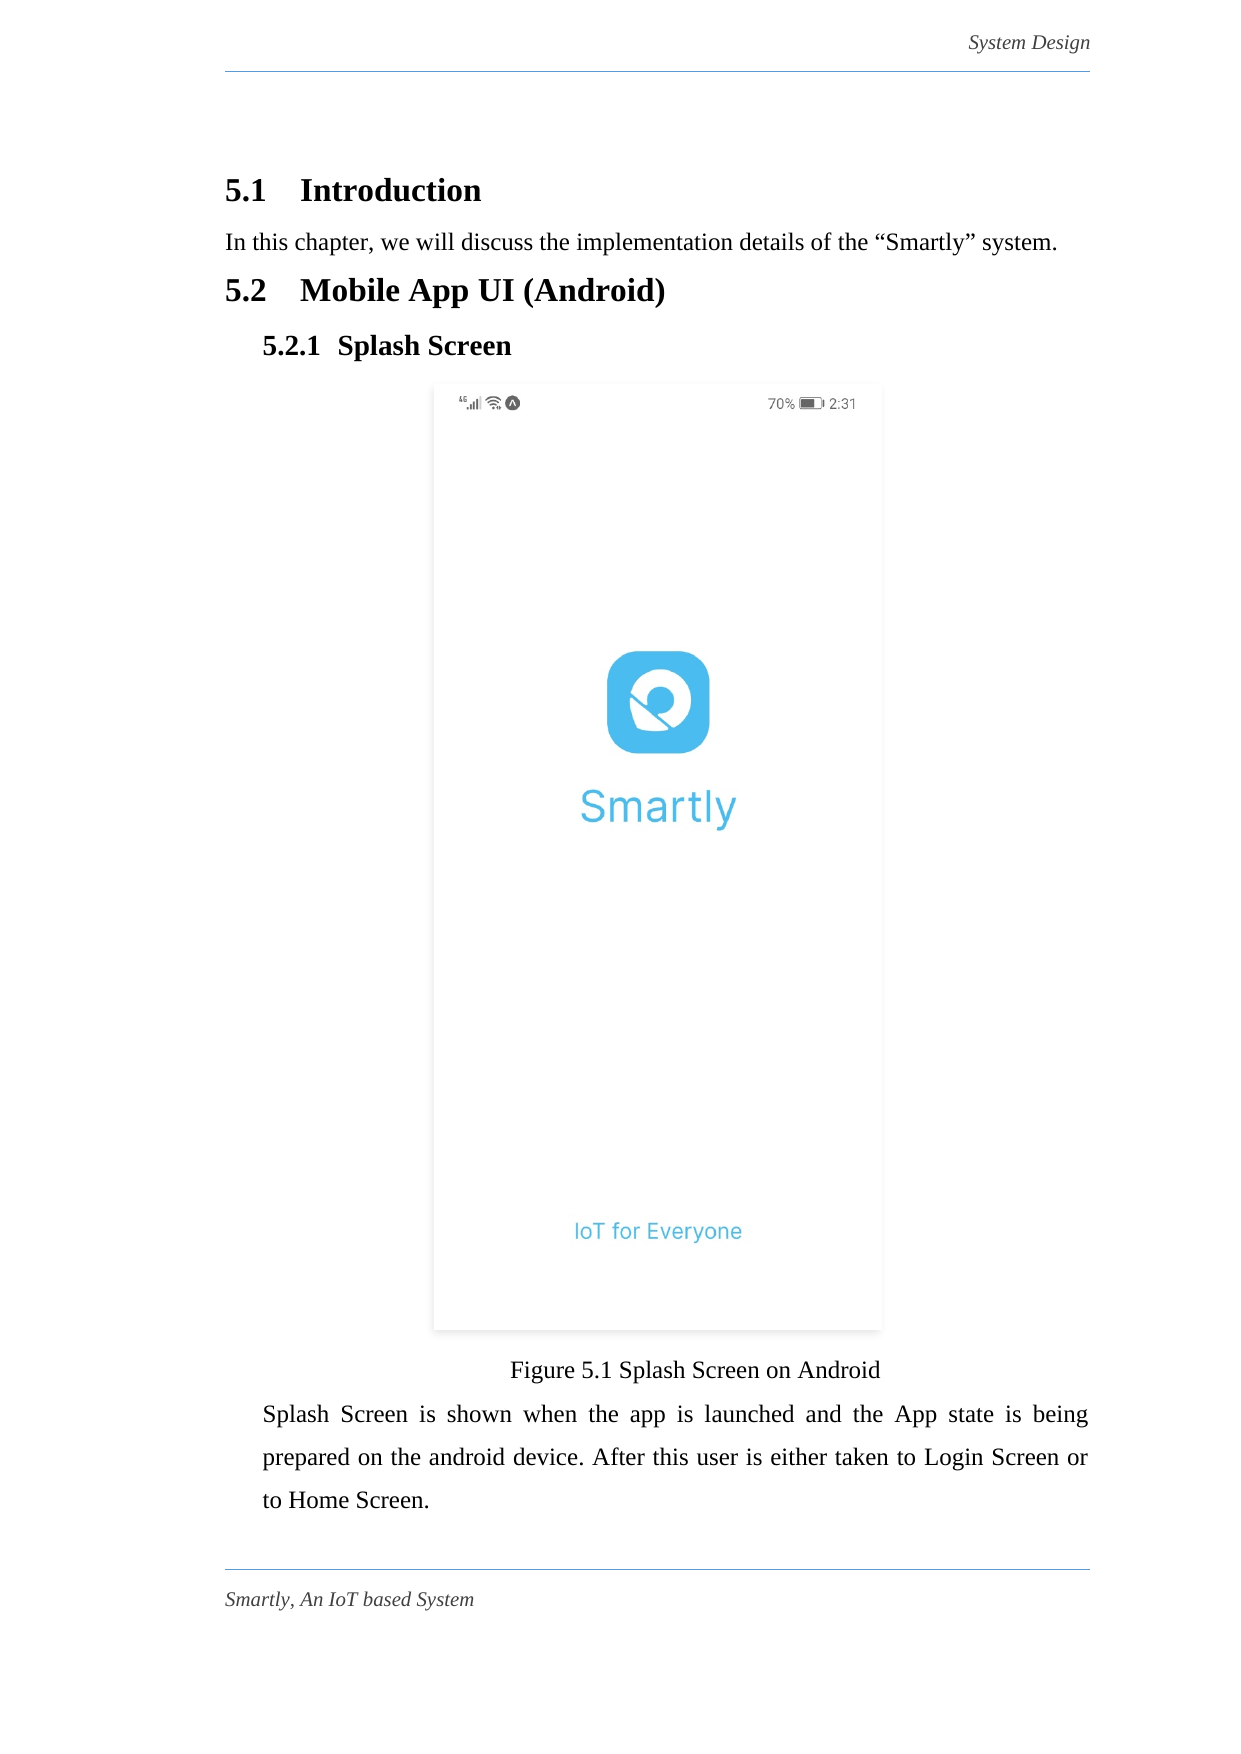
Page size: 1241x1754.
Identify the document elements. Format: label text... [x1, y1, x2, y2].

text Figure 5.1 Splash Screen on Android [300, 1356, 1090, 1384]
text Introduction [225, 170, 1090, 208]
picture [434, 384, 882, 1330]
text Splash Screen is shown when the app is launched and the App state is being prepared on the android device. After this user is either taken to Login Screen or to Home Screen. [262, 1399, 1090, 1514]
text Mobile App UI (Android) [225, 271, 1090, 309]
list Splash Screen [262, 328, 1090, 362]
text In this chapter, we will discuss the implementation details of the “Smartly” system. [225, 227, 1090, 256]
